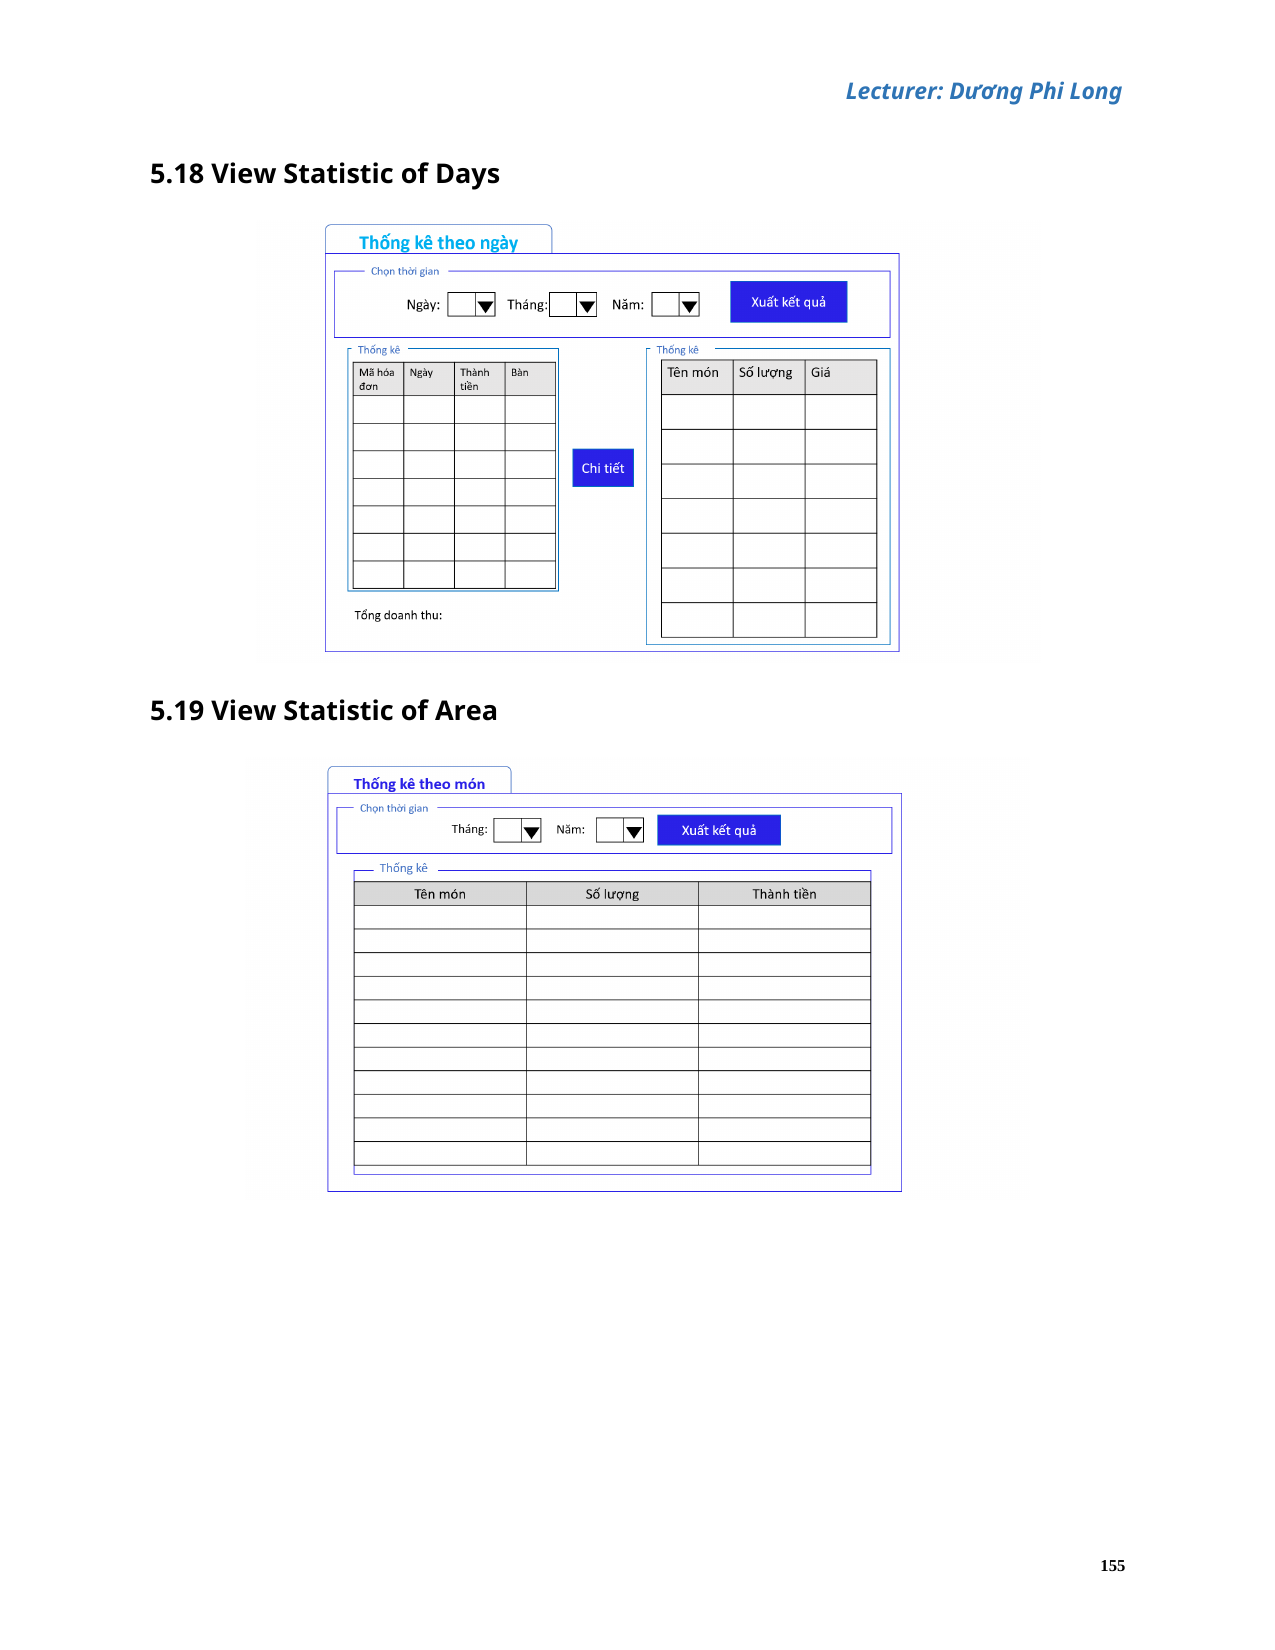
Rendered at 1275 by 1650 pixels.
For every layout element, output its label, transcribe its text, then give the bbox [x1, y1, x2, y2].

picture [255, 220, 1042, 663]
picture [244, 757, 1031, 1200]
subtitle View Statistic of Days [150, 154, 1125, 191]
subtitle View Statistic of Area [150, 692, 1125, 729]
